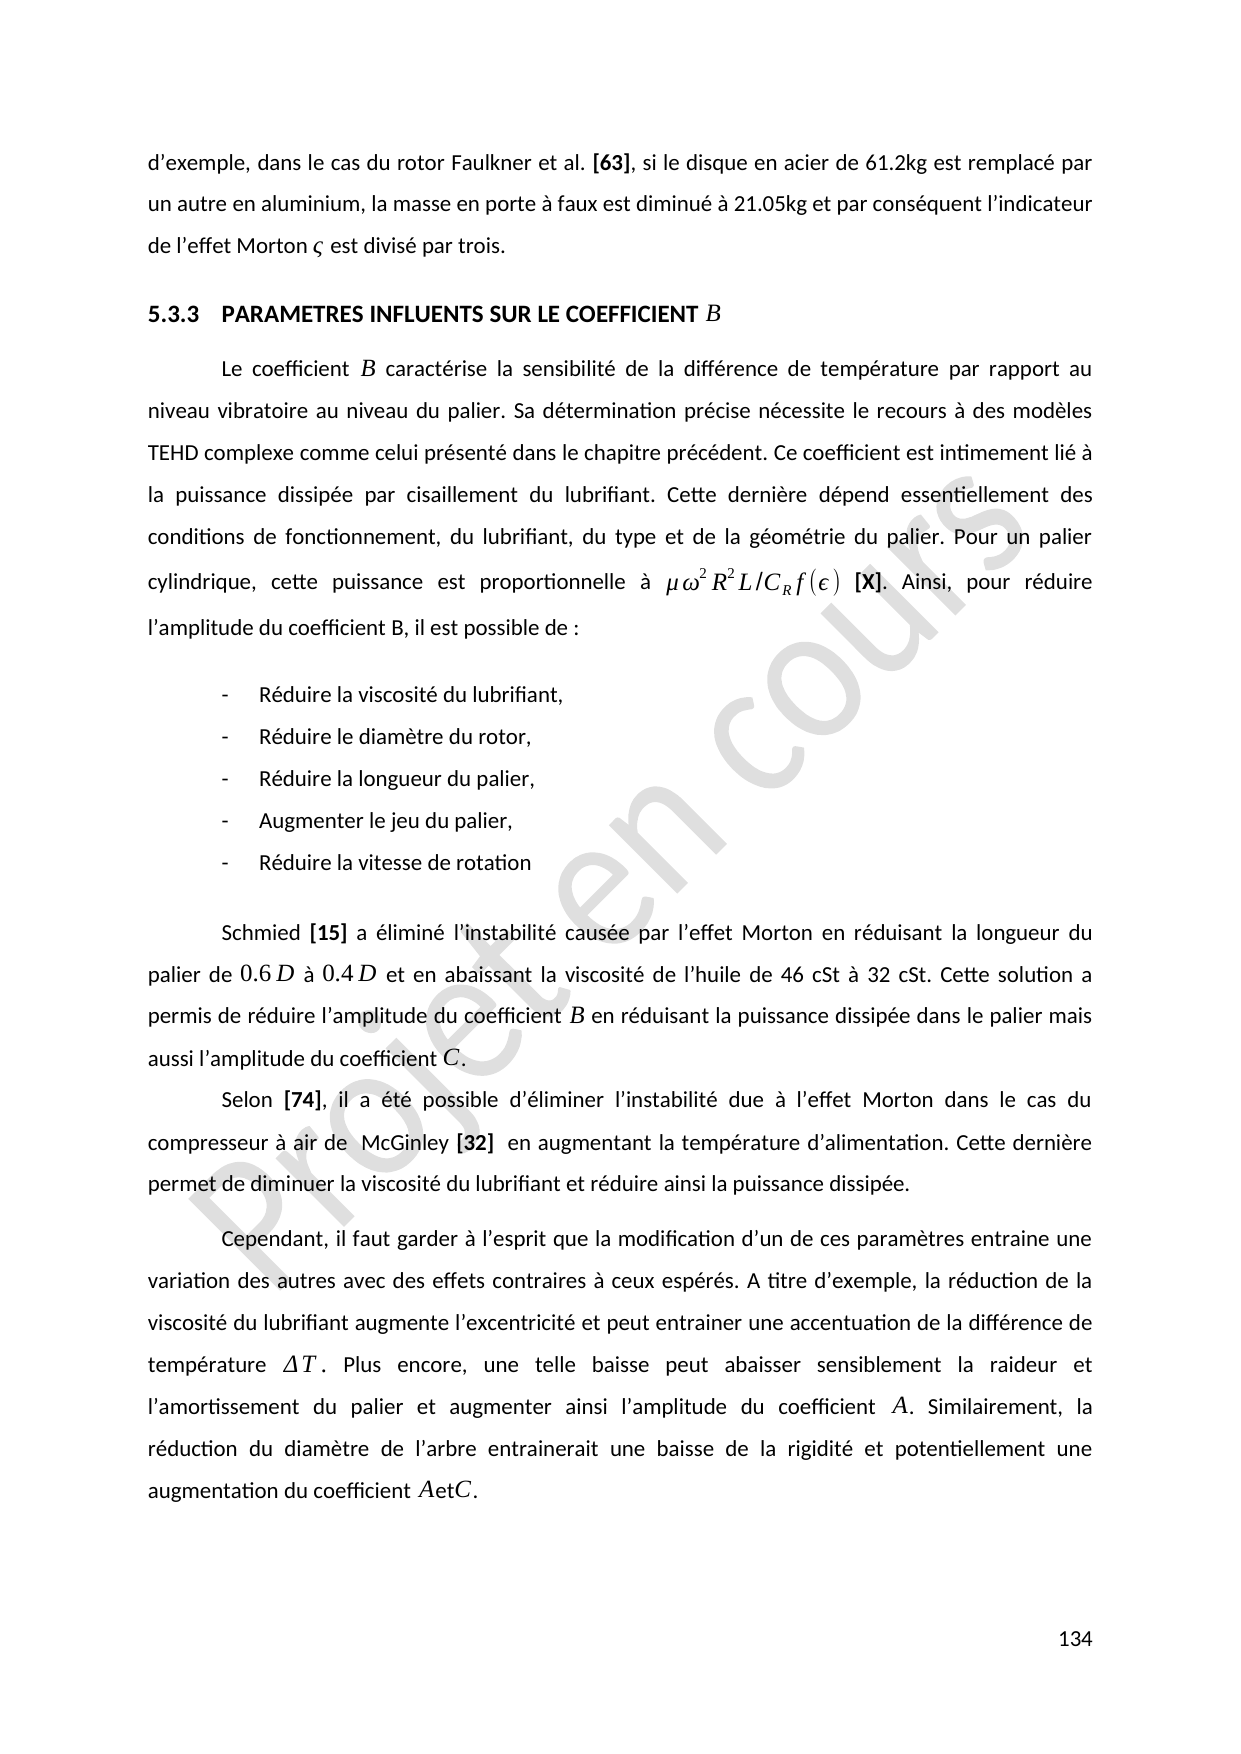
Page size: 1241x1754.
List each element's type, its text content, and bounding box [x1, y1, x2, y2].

list Réduire la vitesse de rotation [221, 848, 1093, 876]
text Selon [74], il a été possible d’éliminer l’instabilité due à l’effet Morton dans le cas du compresseur à air de McGinley [32] en augmentant la température d’alimentation. Cette dernière permet de diminuer la viscosité du lubrifiant et réduire ainsi la puissance dissipée. [148, 1086, 1093, 1198]
text Schmied [15] a éliminé l’instabilité causée par l’effet Morton en réduisant la longueur du palier de à et en abaissant la viscosité de l’huile de 46 cSt à 32 cSt. Cette solution a permis de réduire l’amplitude du coefficient en réduisant la puissance dissipée dans le palier mais aussi l’amplitude du coefficient . [148, 918, 1093, 1072]
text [148, 148, 1093, 259]
text Le coefficient caractérise la sensibilité de la différence de température par rapport au niveau vibratoire au niveau du palier. Sa détermination précise nécessite le recours à des modèles TEHD complexe comme celui présenté dans le chapitre précédent. Ce coefficient est intimement lié à la puissance dissipée par cisaillement du lubrifiant. Cette dernière dépend essentiellement des conditions de fonctionnement, du lubrifiant, du type et de la géométrie du palier. Pour un palier cylindrique, cette puissance est proportionnelle à [X]. Ainsi, pour réduire l’amplitude du coefficient B, il est possible de : [148, 354, 1093, 641]
subtitle Parametres influents sur le coefficient [148, 298, 1093, 329]
text Cependant, il faut garder à l’esprit que la modification d’un de ces paramètres entraine une variation des autres avec des effets contraires à ceux espérés. A titre d’exemple, la réduction de la viscosité du lubrifiant augmente l’excentricité et peut entrainer une accentuation de la différence de température Plus encore, une telle baisse peut abaisser sensiblement la raideur et l’amortissement du palier et augmenter ainsi l’amplitude du coefficient . Similairement, la réduction du diamètre de l’arbre entrainerait une baisse de la rigidité et potentiellement une augmentation du coefficient et. [148, 1224, 1093, 1504]
list Augmenter le jeu du palier, [221, 806, 1093, 834]
list Réduire la viscosité du lubrifiant, [221, 680, 1093, 708]
list Réduire le diamètre du rotor, [221, 722, 1093, 750]
list Réduire la longueur du palier, [221, 764, 1093, 792]
